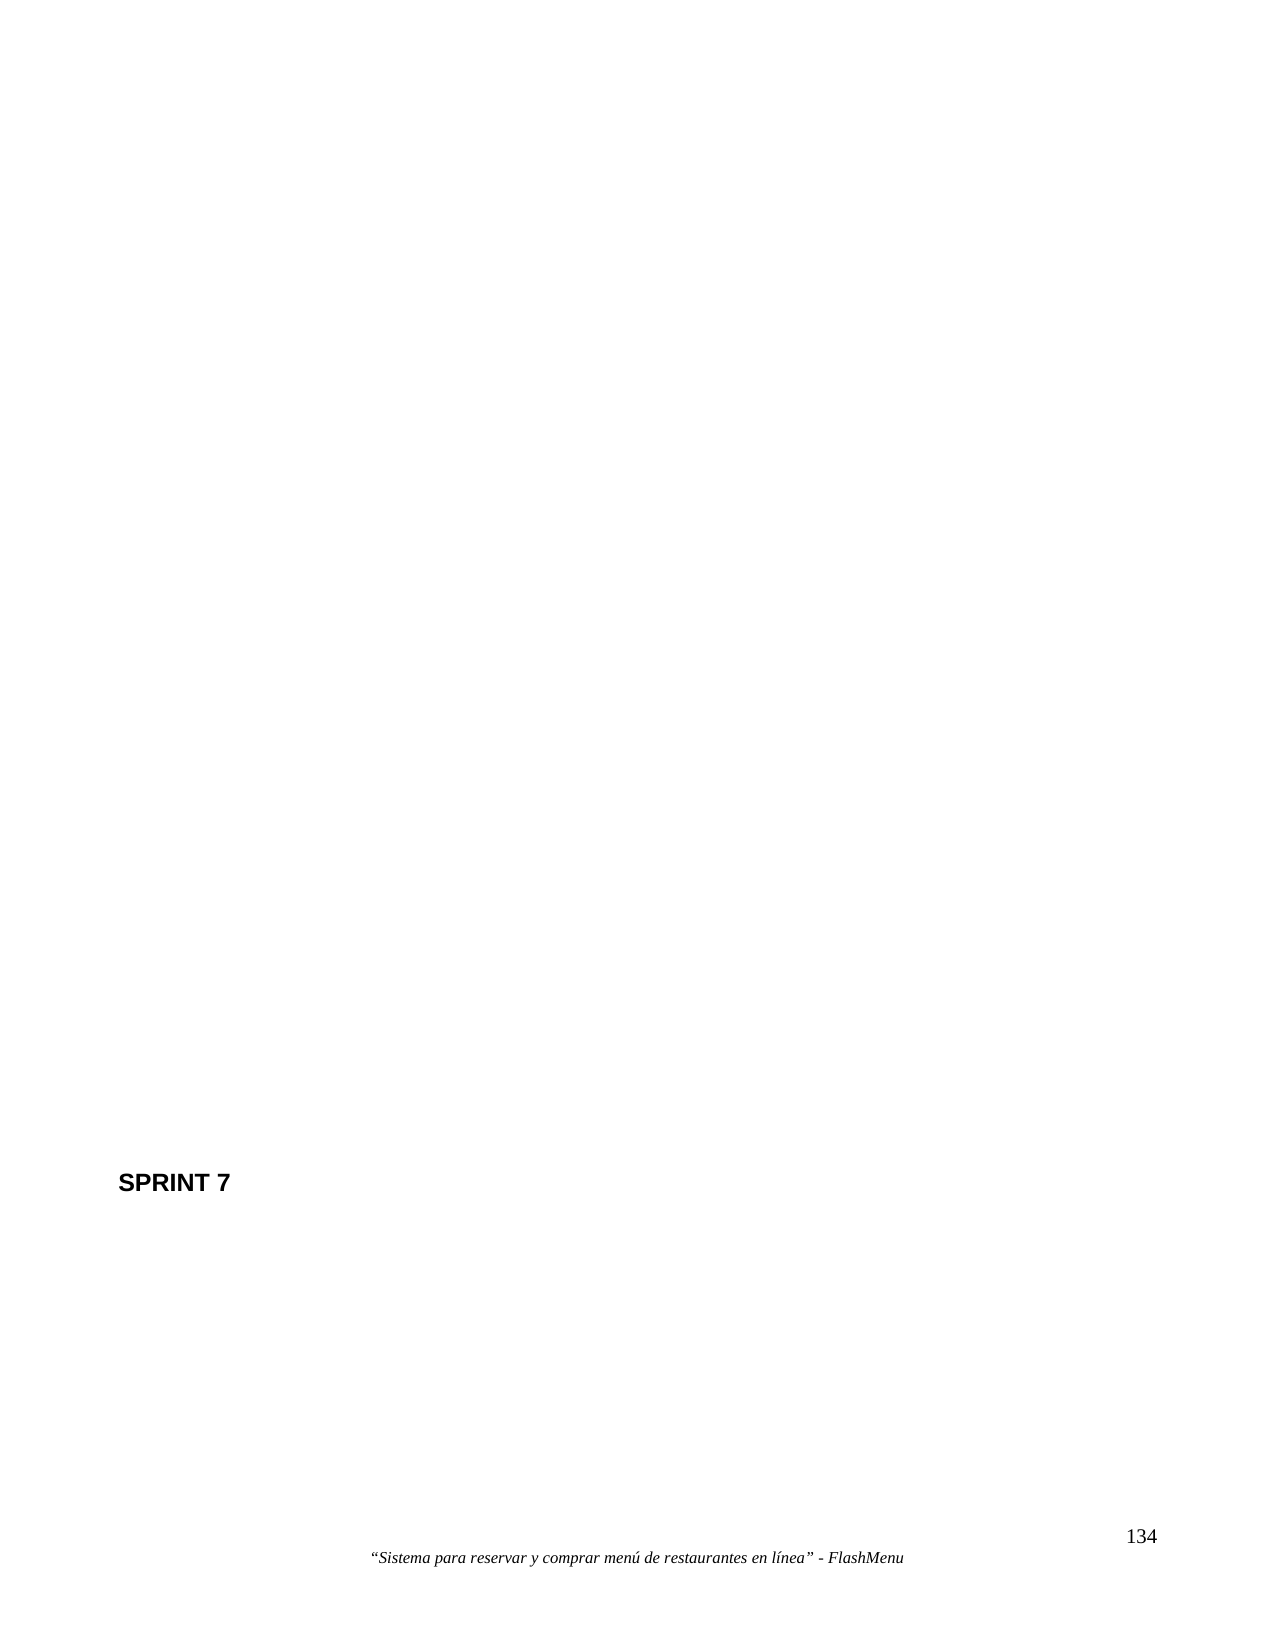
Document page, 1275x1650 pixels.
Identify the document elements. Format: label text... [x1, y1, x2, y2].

subtitle SPRINT 7 [118, 1168, 1157, 1196]
